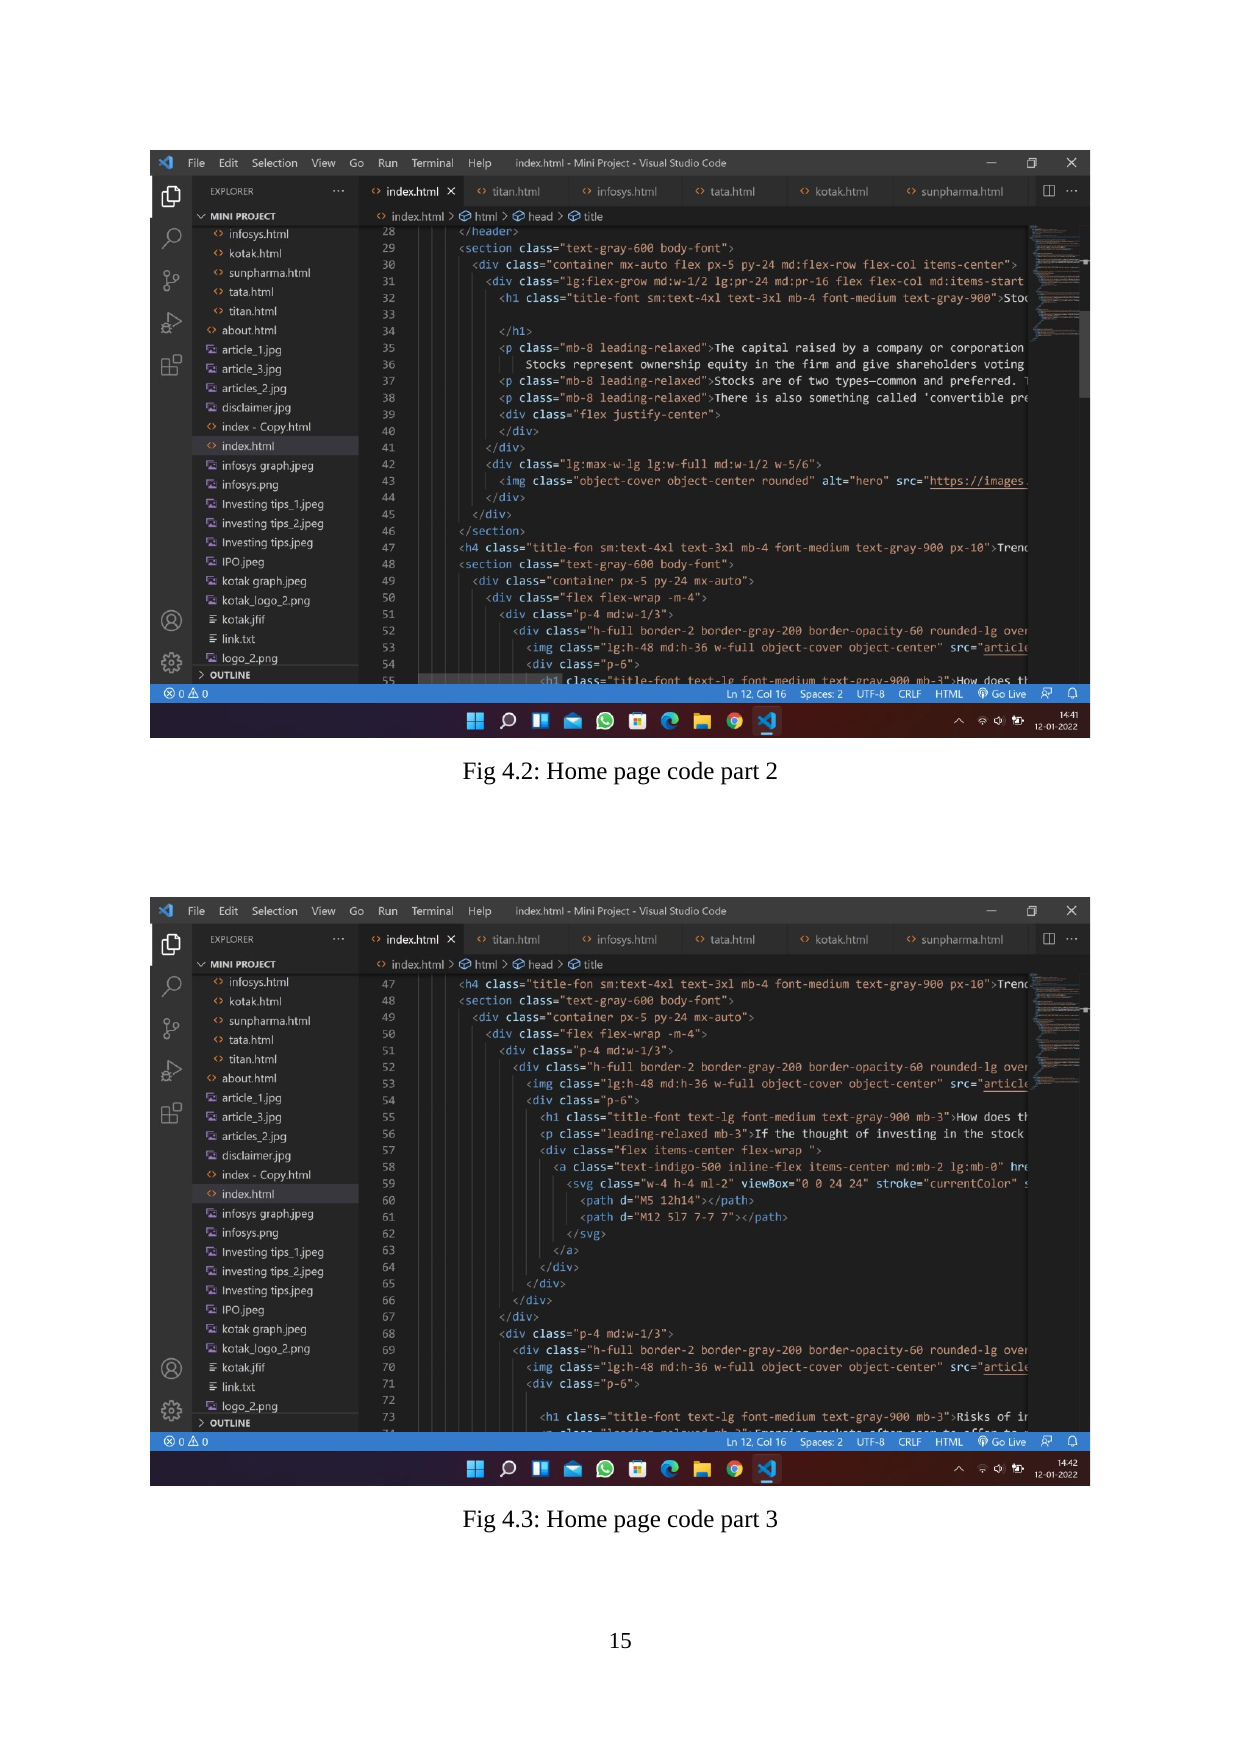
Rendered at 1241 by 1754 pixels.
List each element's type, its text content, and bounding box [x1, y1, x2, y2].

text Fig 4.3: Home page code part 3 [150, 1504, 1090, 1533]
picture [150, 150, 1091, 738]
text Fig 4.2: Home page code part 2 [150, 756, 1090, 785]
picture [150, 897, 1091, 1486]
